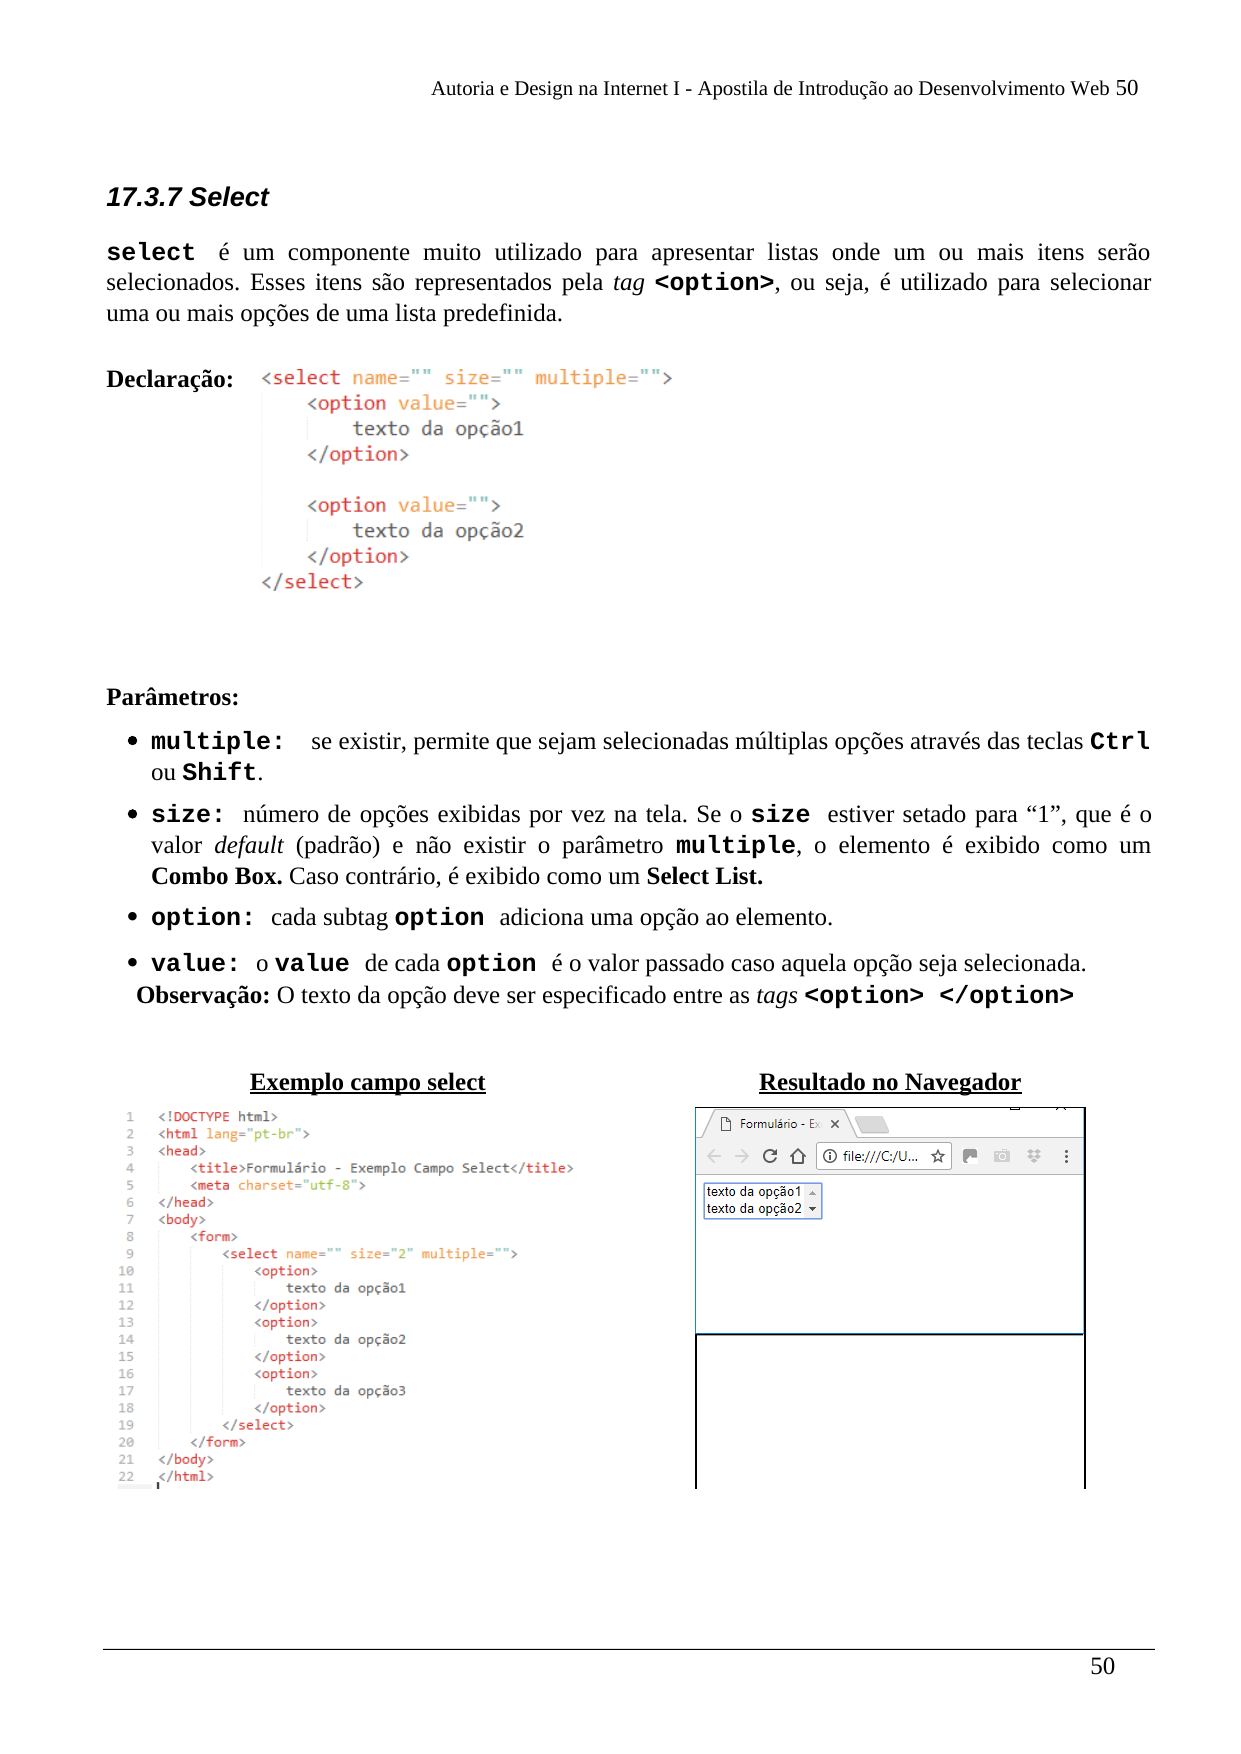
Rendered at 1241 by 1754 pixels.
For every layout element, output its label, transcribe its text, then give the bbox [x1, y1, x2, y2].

subtitle Select [106, 181, 1201, 212]
table_cell [697, 1336, 1084, 1489]
subtitle Declaração: [106, 364, 1201, 393]
table_cell [97, 1107, 695, 1489]
subtitle Parâmetros: [106, 682, 1201, 711]
picture [117, 1111, 574, 1489]
picture [261, 369, 673, 591]
list value: o value de cada option é o valor passado caso aquela opção seja selecionada. [128, 946, 1201, 978]
list size: número de opções exibidas por vez na tela. Se o size estiver setado para “1”, que é o valor default (padrão) e não existir o parâmetro multiple, o elemento é exibido como um Combo Box. Caso contrário, é exibido como um Select List. [128, 799, 1152, 890]
text Observação: O texto da opção deve ser especificado entre as tags <option> </option> [136, 978, 1201, 1009]
table_header Resultado no Navegador [696, 1068, 1085, 1107]
table_header Exemplo campo select [97, 1068, 696, 1107]
text ou Shift. [151, 756, 1201, 787]
list option: cada subtag option adiciona uma opção ao elemento. [128, 902, 1201, 933]
picture [695, 1108, 1084, 1333]
list multiple: se existir, permite que sejam selecionadas múltiplas opções através das teclas Ctrl [128, 723, 1201, 756]
text select é um componente muito utilizado para apresentar listas onde um ou mais itens serão selecionados. Esses itens são representados pela tag <option>, ou seja, é utilizado para selecionar uma ou mais opções de uma lista predefinida. [106, 237, 1152, 327]
